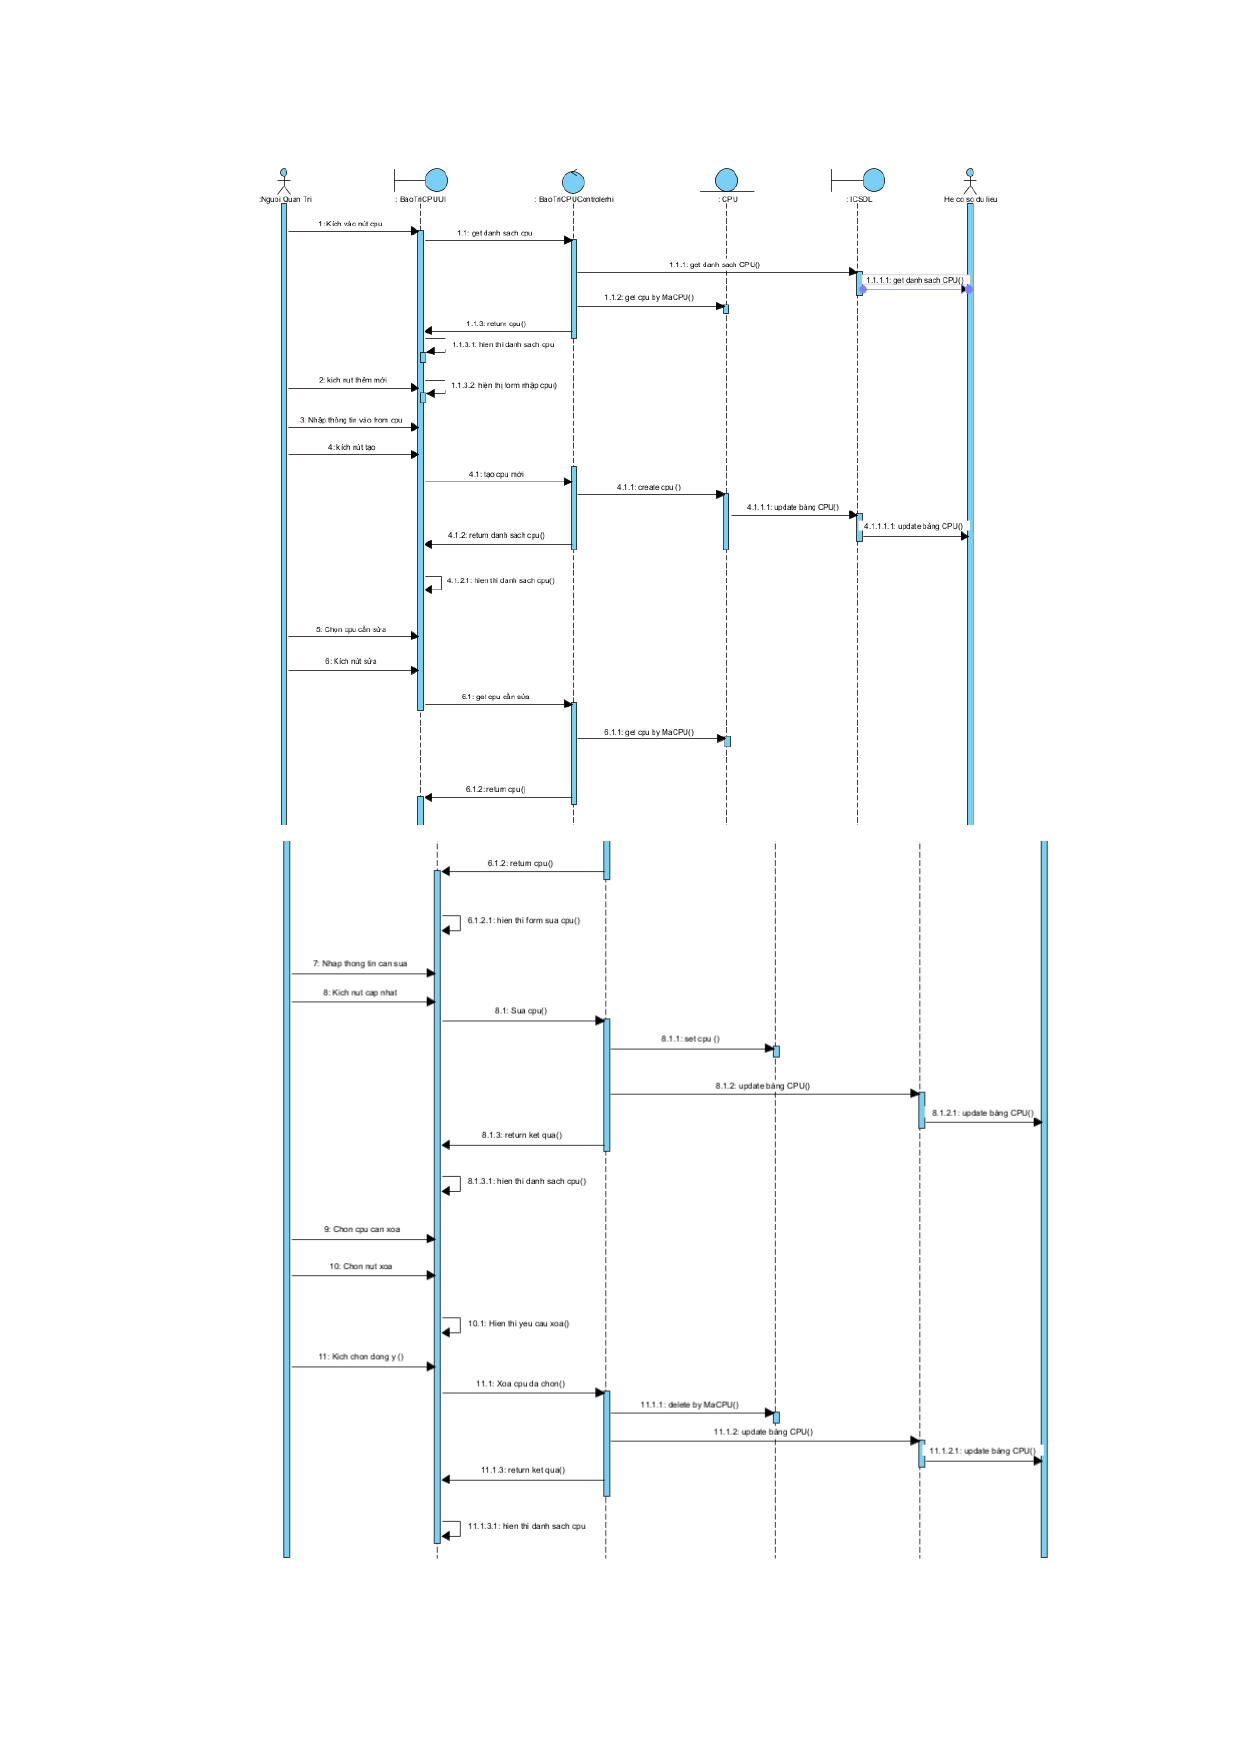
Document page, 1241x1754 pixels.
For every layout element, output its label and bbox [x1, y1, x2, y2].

picture [206, 147, 1123, 825]
picture [206, 841, 1123, 1567]
